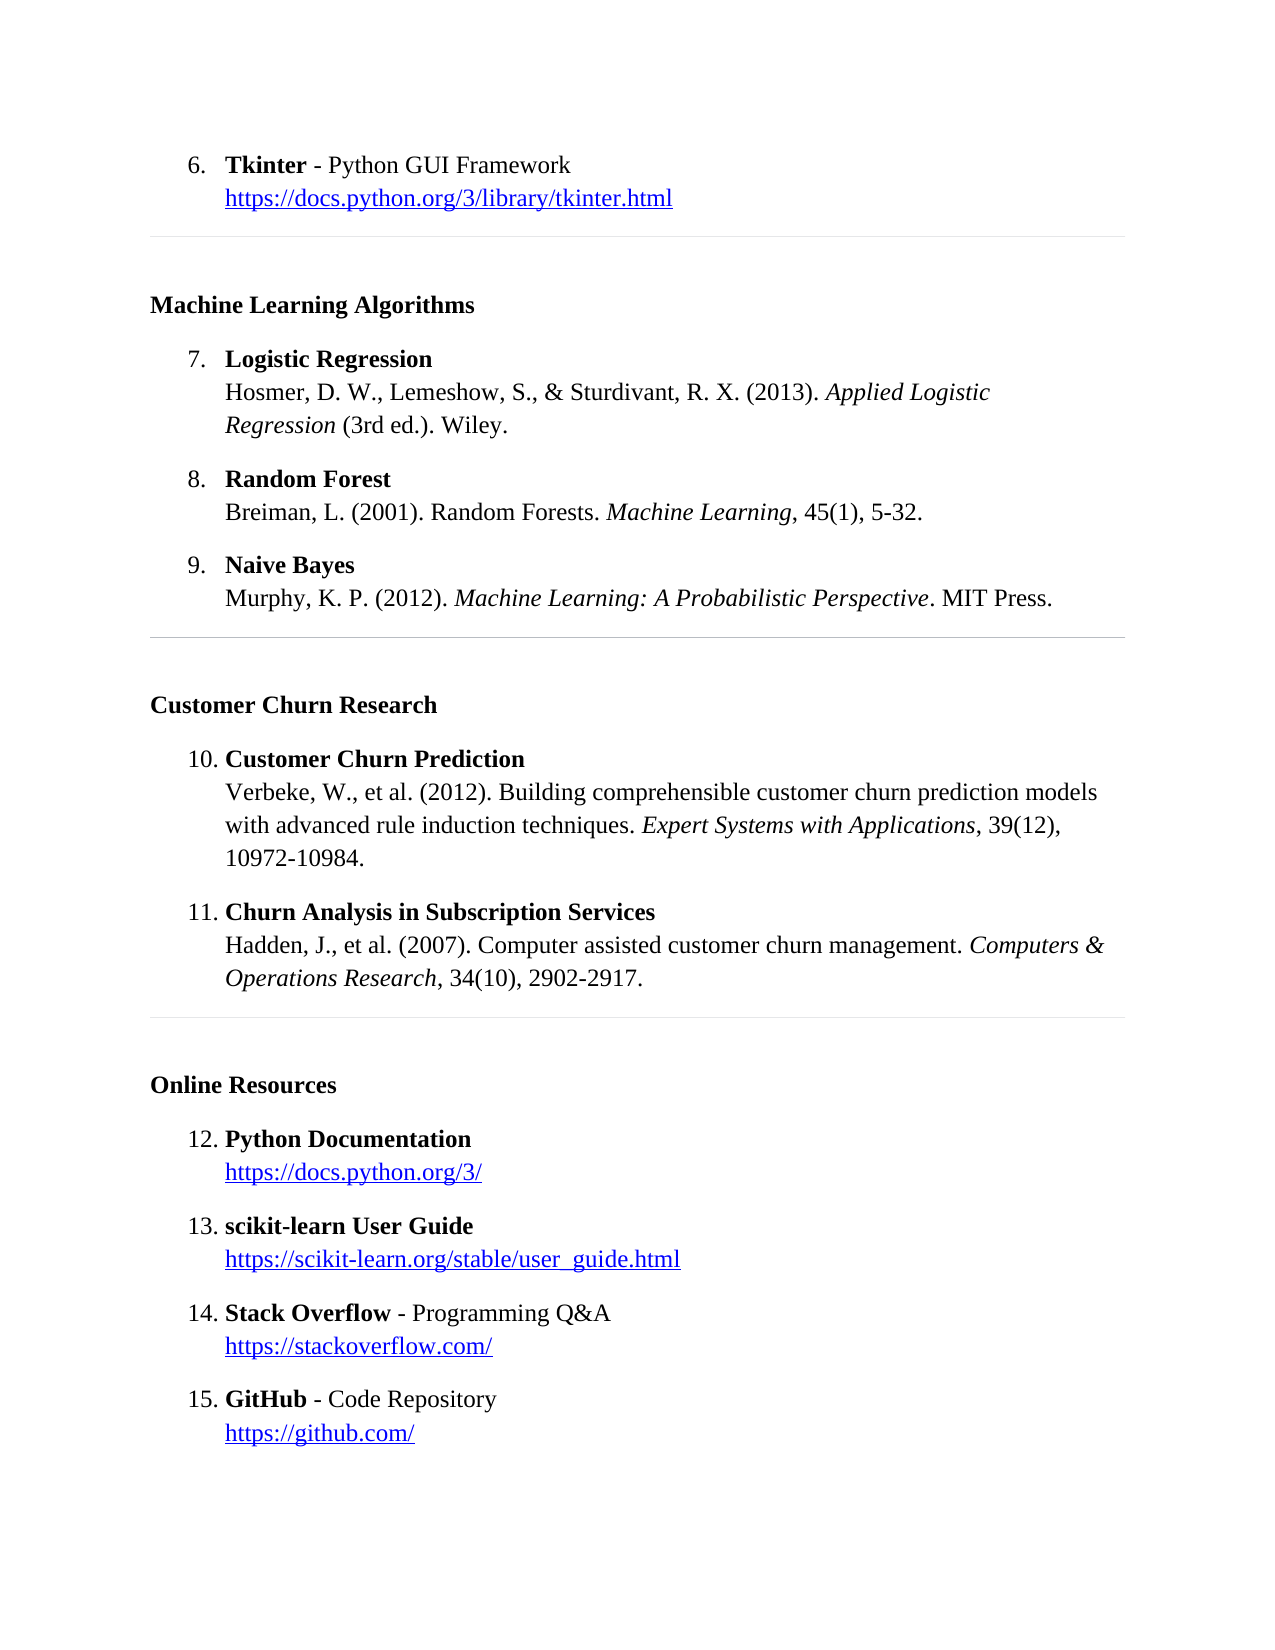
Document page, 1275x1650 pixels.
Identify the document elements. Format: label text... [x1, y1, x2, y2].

list Naive Bayes Murphy, K. P. (2012). Machine Learning: A Probabilistic Perspective. MIT Press. [187, 551, 1125, 612]
list Tkinter - Python GUI Framework https://docs.python.org/3/library/tkinter.html [187, 150, 1125, 212]
list Churn Analysis in Subscription Services Hadden, J., et al. (2007). Computer assisted customer churn management. Computers & Operations Research, 34(10), 2902-2917. [187, 897, 1125, 992]
list Random Forest Breiman, L. (2001). Random Forests. Machine Learning, 45(1), 5-32. [187, 464, 1125, 525]
list scikit-learn User Guide https://scikit-learn.org/stable/user_guide.html [187, 1211, 1125, 1273]
text Customer Churn Research [150, 690, 1125, 719]
text Online Resources [150, 1070, 1125, 1099]
list Customer Churn Prediction Verbeke, W., et al. (2012). Building comprehensible customer churn prediction models with advanced rule induction techniques. Expert Systems with Applications, 39(12), 10972-10984. [187, 744, 1125, 872]
list Logistic Regression Hosmer, D. W., Lemeshow, S., & Sturdivant, R. X. (2013). Applied Logistic Regression (3rd ed.). Wiley. [187, 344, 1125, 438]
list Stack Overflow - Programming Q&A https://stackoverflow.com/ [187, 1298, 1125, 1359]
list Python Documentation https://docs.python.org/3/ [187, 1124, 1125, 1186]
list GitHub - Code Repository https://github.com/ [187, 1384, 1125, 1446]
text Machine Learning Algorithms [150, 290, 1125, 319]
